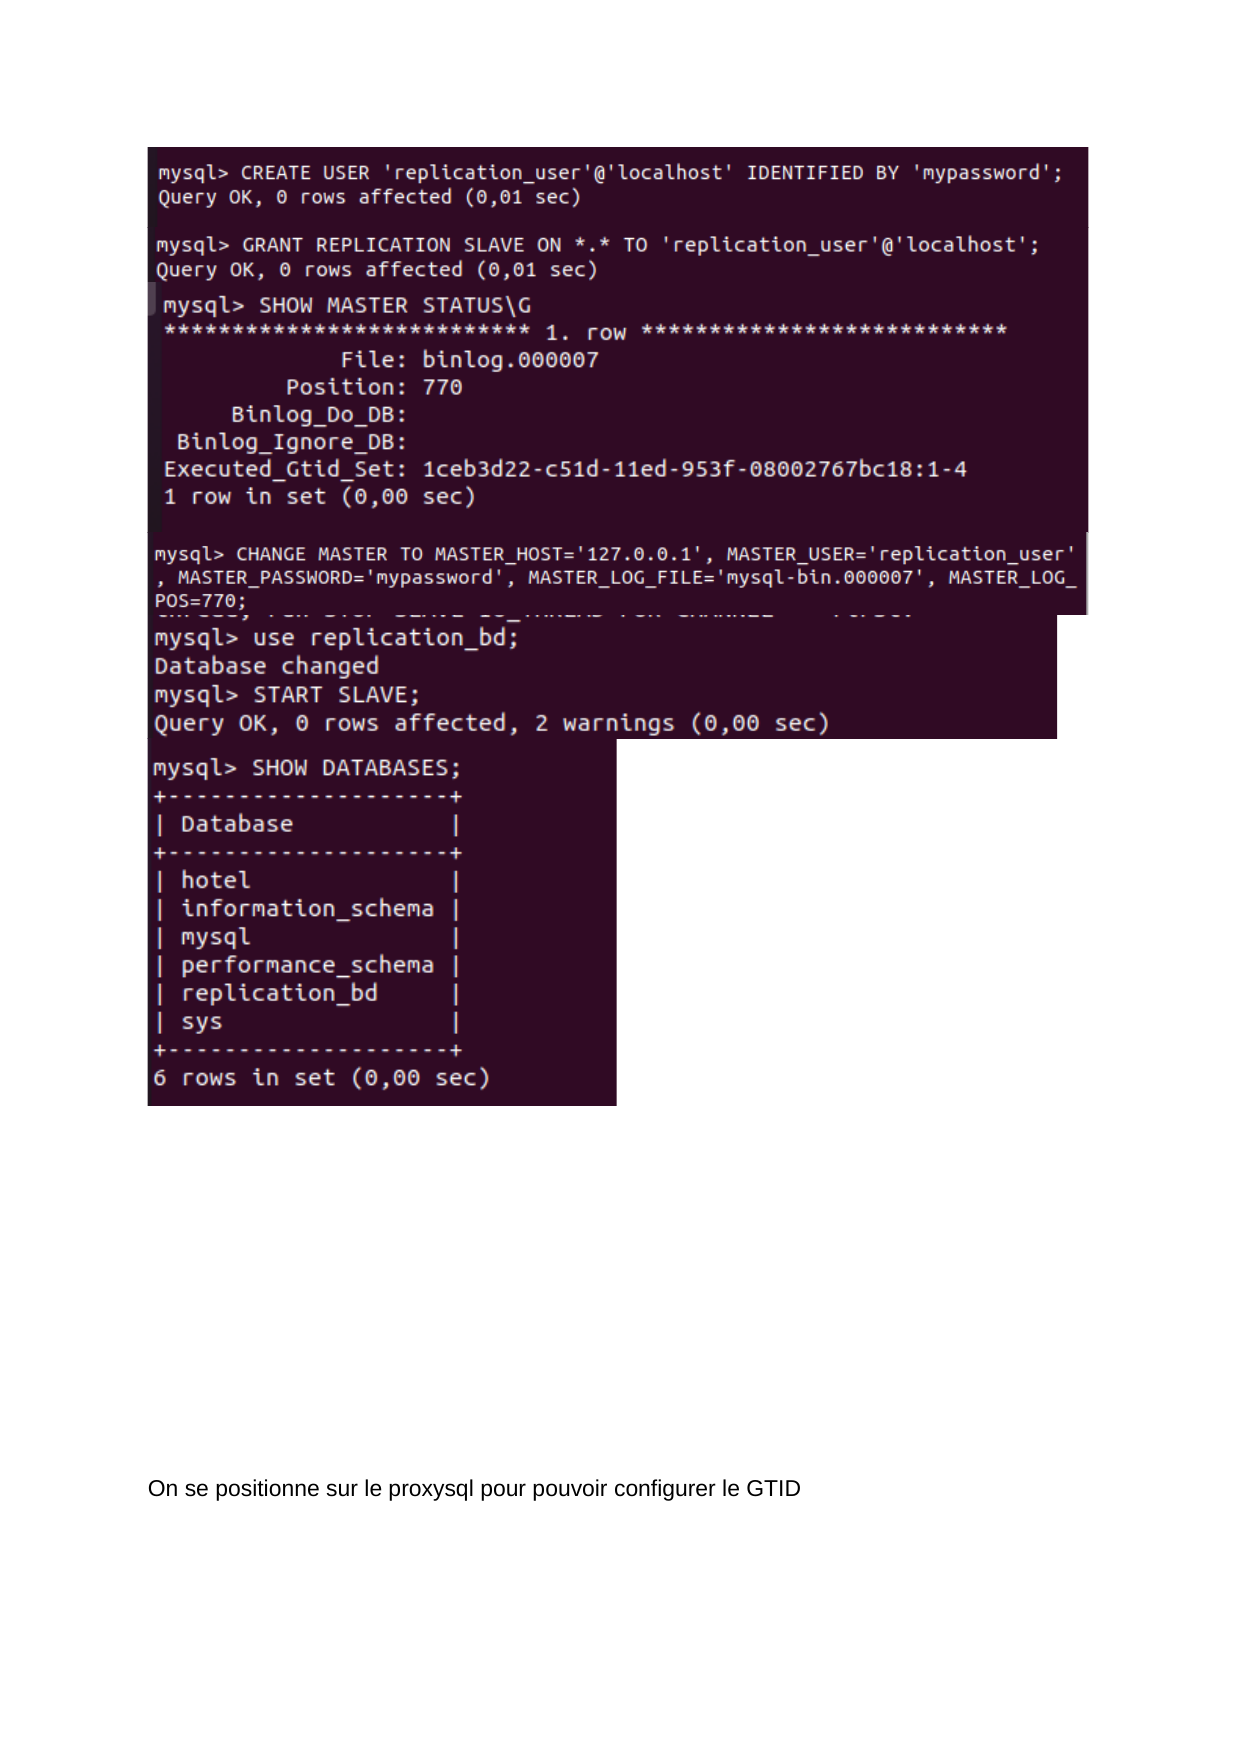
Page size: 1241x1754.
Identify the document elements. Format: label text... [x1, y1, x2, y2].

picture [147, 147, 1089, 1106]
text On se positionne sur le proxysql pour pouvoir configurer le GTID [148, 1475, 1093, 1501]
